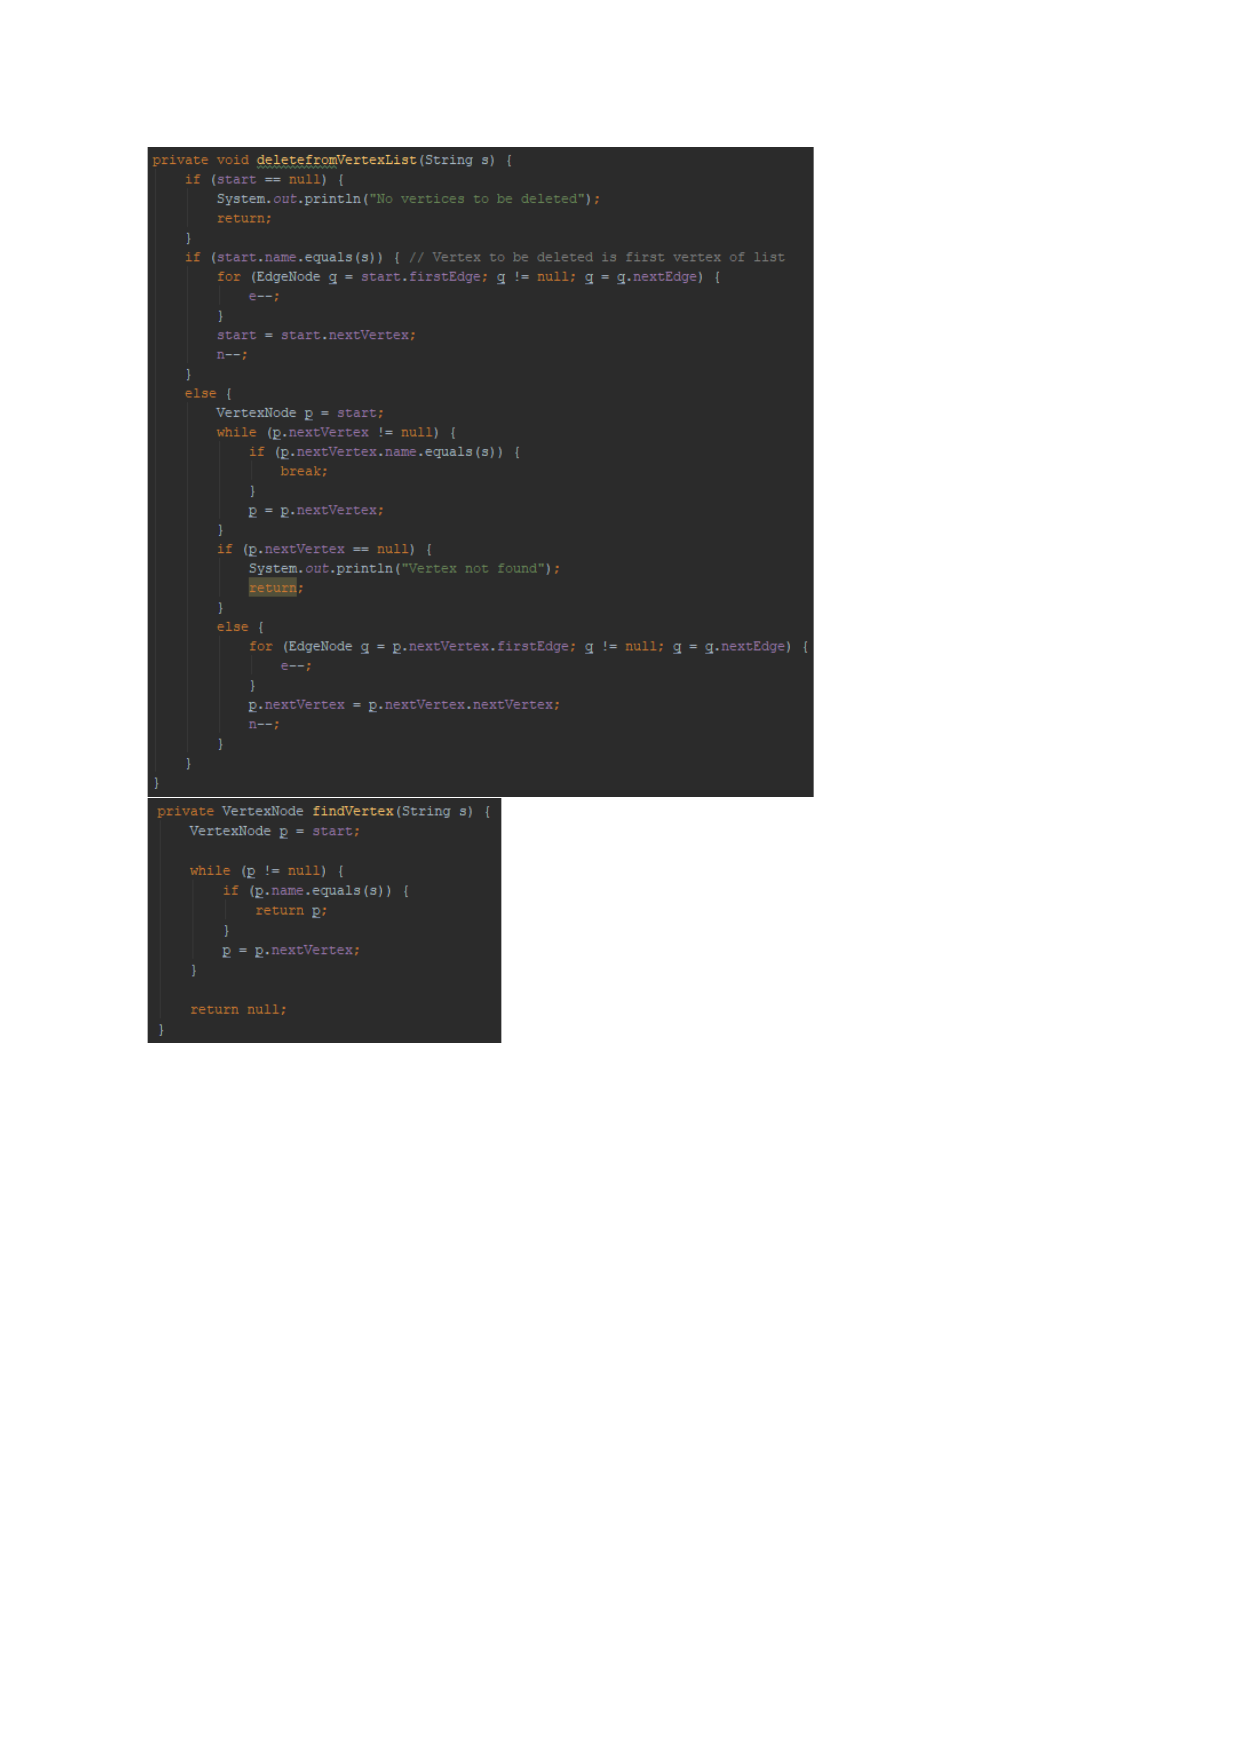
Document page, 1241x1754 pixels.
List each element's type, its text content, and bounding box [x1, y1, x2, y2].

picture [147, 798, 502, 1043]
picture [147, 147, 814, 797]
